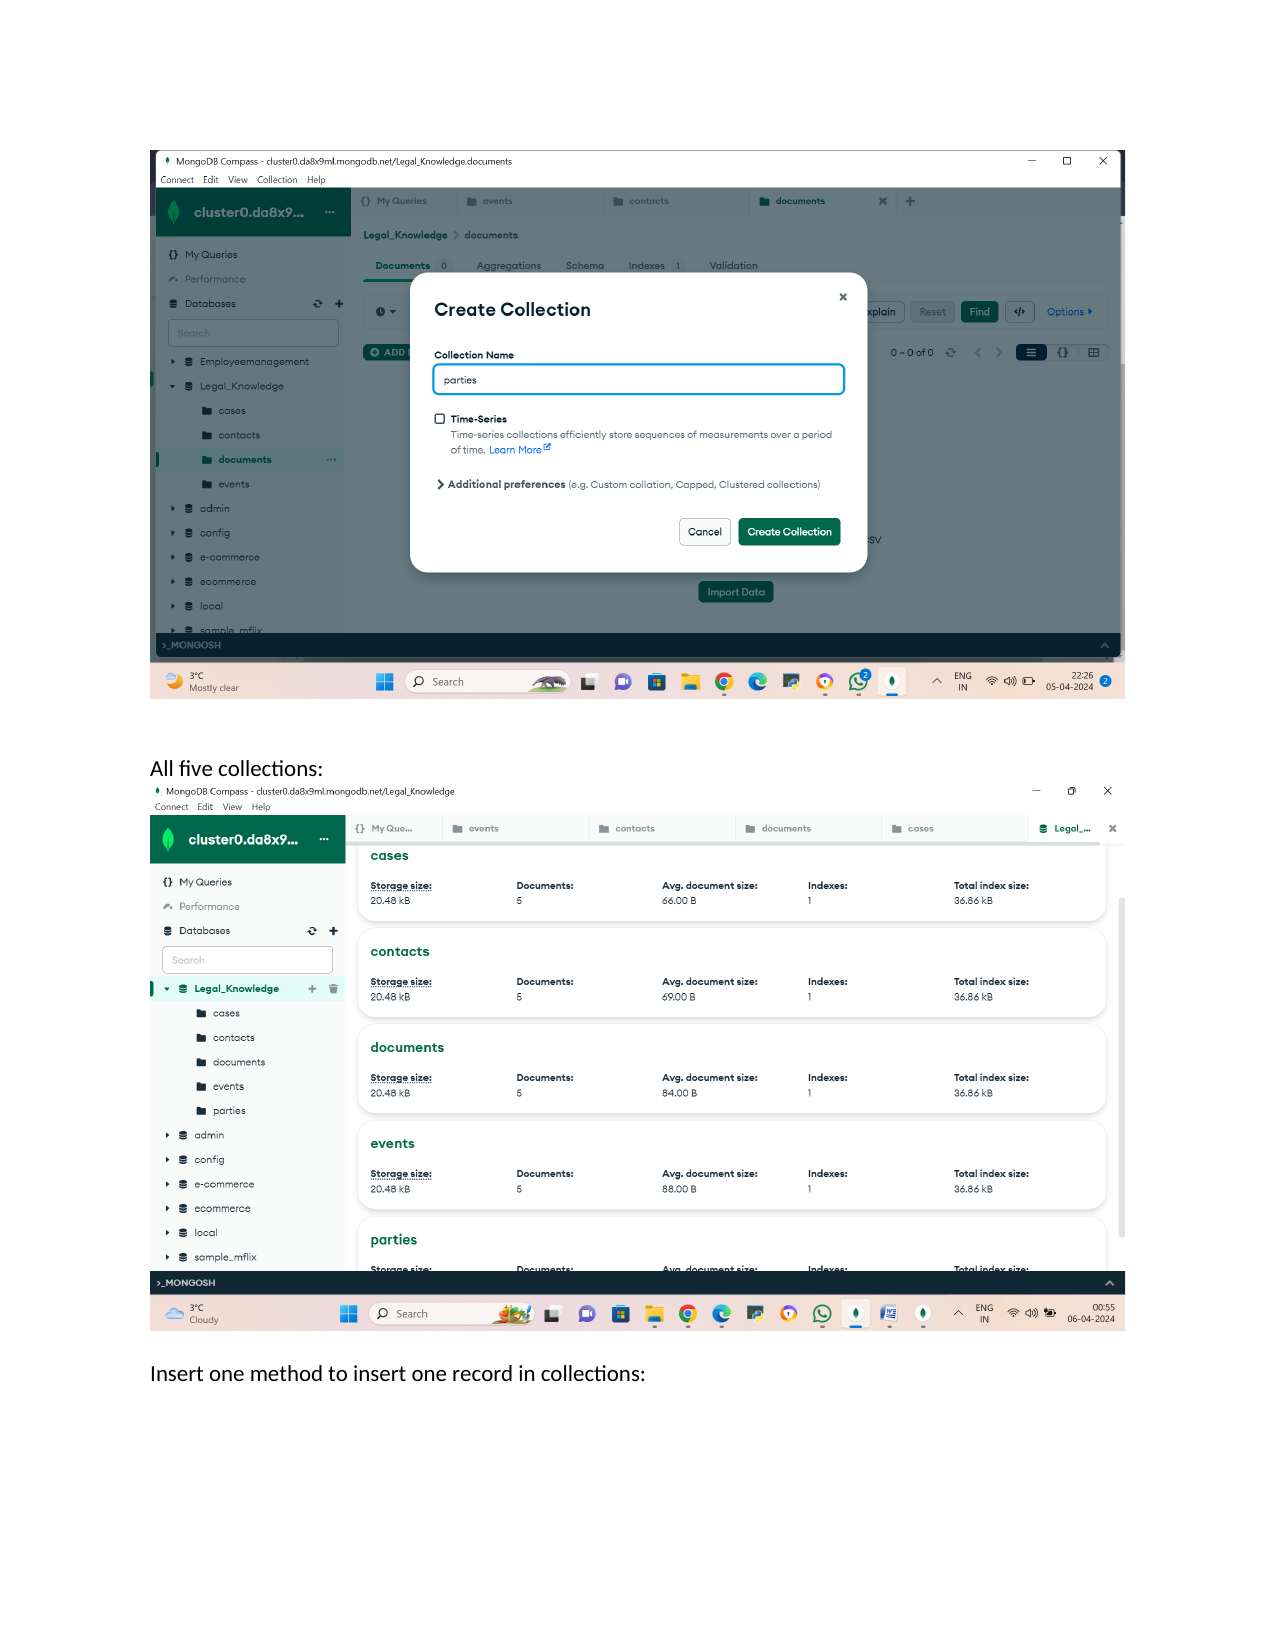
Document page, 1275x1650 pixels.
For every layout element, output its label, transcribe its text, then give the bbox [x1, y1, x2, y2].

text All five collections: [150, 754, 1125, 782]
text Insert one method to insert one record in collections: [150, 1359, 1125, 1387]
picture [150, 150, 1125, 699]
picture [150, 782, 1125, 1331]
